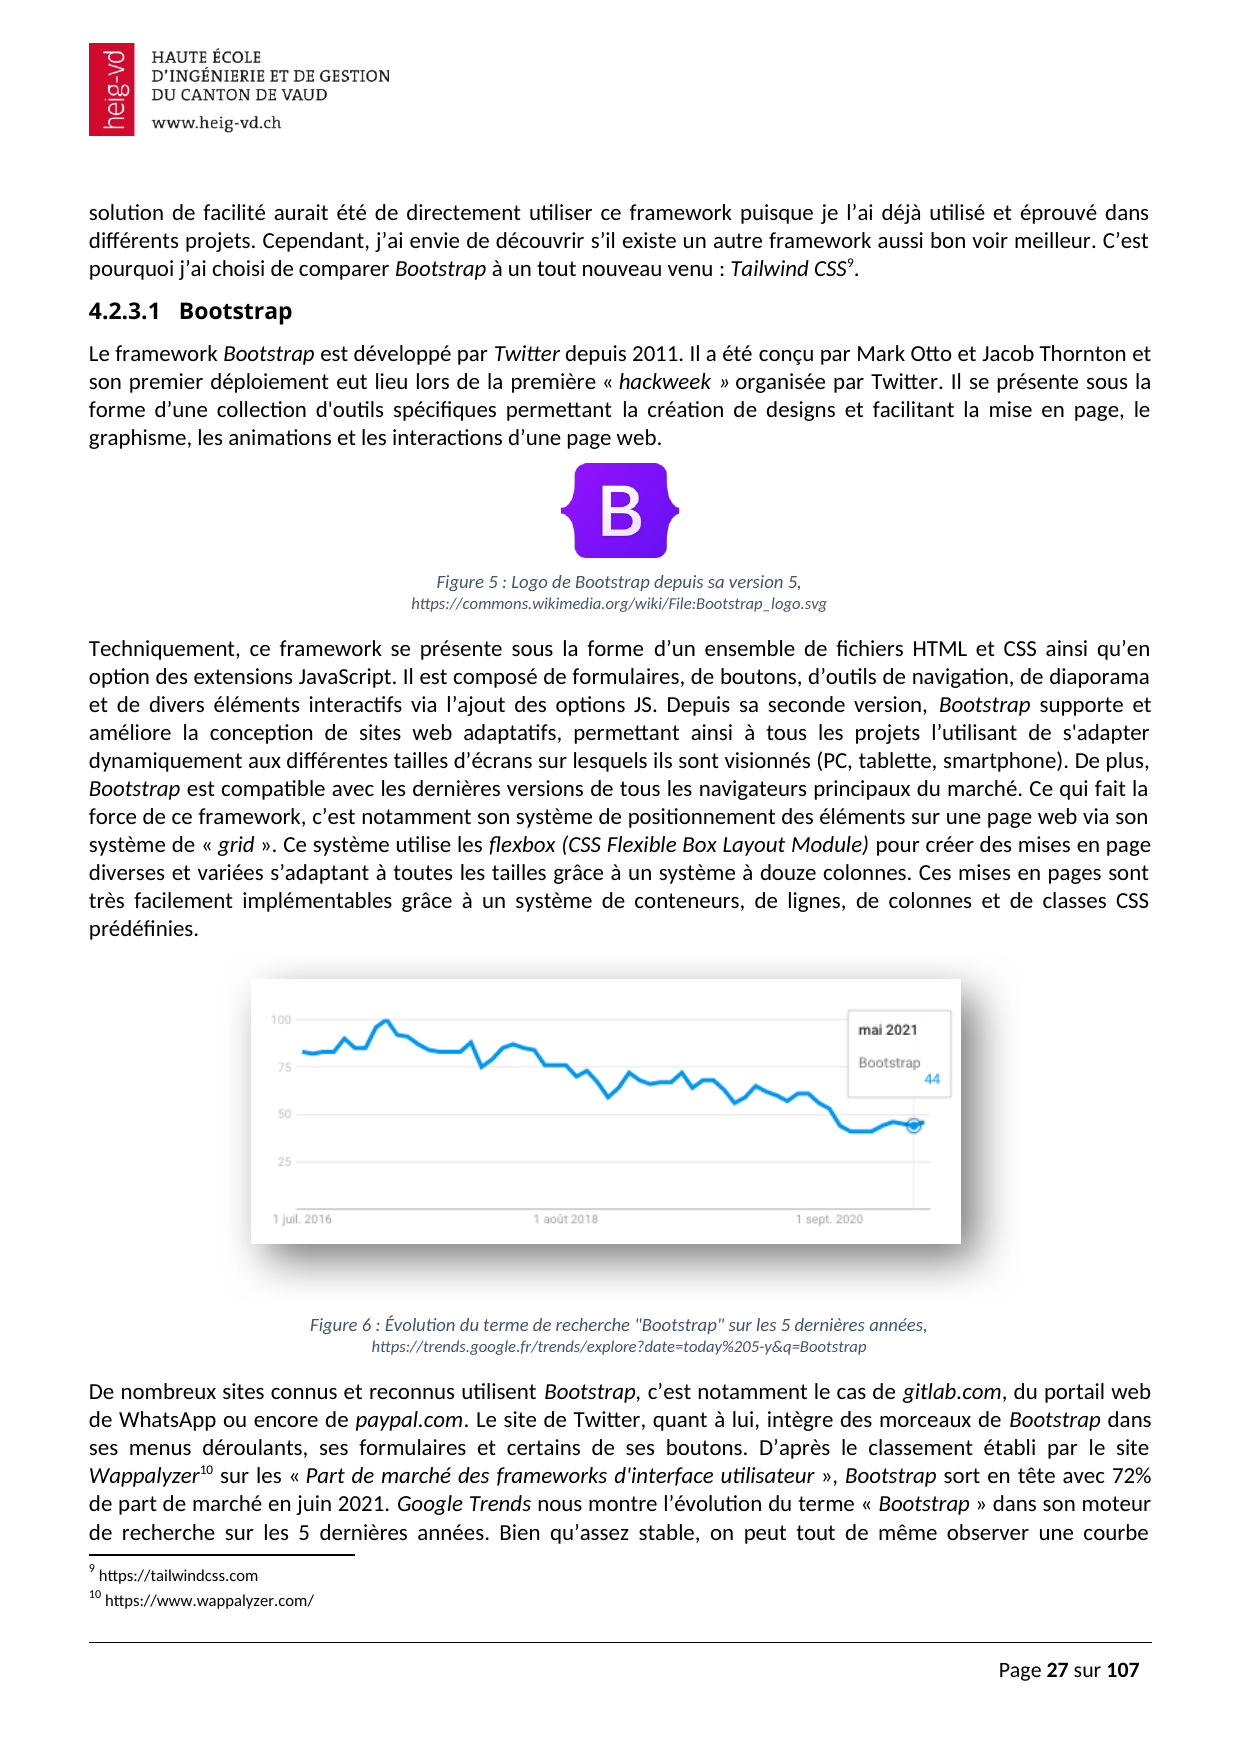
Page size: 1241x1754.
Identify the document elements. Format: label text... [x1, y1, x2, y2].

picture [251, 979, 961, 1244]
text Techniquement, ce framework se présente sous la forme d’un ensemble de fichiers HTML et CSS ainsi qu’en option des extensions JavaScript. Il est composé de formulaires, de boutons, d’outils de navigation, de diaporama et de divers éléments interactifs via l’ajout des options JS. Depuis sa seconde version, Bootstrap supporte et améliore la conception de sites web adaptatifs, permettant ainsi à tous les projets l’utilisant de s'adapter dynamiquement aux différentes tailles d’écrans sur lesquels ils sont visionnés (PC, tablette, smartphone). De plus, Bootstrap est compatible avec les dernières versions de tous les navigateurs principaux du marché. Ce qui fait la force de ce framework, c’est notamment son système de positionnement des éléments sur une page web via son système de « grid ». Ce système utilise les flexbox (CSS Flexible Box Layout Module) pour créer des mises en page diverses et variées s’adaptant à toutes les tailles grâce à un système à douze colonnes. Ces mises en pages sont très facilement implémentables grâce à un système de conteneurs, de lignes, de colonnes et de classes CSS prédéfinies. [89, 634, 1152, 942]
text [89, 198, 1152, 283]
text Figure 6 : Évolution du terme de recherche "Bootstrap" sur les 5 dernières années, https://trends.google.fr/trends/explore?date=today%205-y&q=Bootstrap [89, 1313, 1152, 1357]
picture [561, 463, 680, 558]
text Le framework Bootstrap est développé par Twitter depuis 2011. Il a été conçu par Mark Otto et Jacob Thornton et son premier déploiement eut lieu lors de la première « hackweek » organisée par Twitter. Il se présente sous la forme d’une collection d'outils spécifiques permettant la création de designs et facilitant la mise en page, le graphisme, les animations et les interactions d’une page web. [89, 339, 1152, 451]
text Figure 5 : Logo de Bootstrap depuis sa version 5, https://commons.wikimedia.org/wiki/File:Bootstrap_logo.svg [89, 570, 1152, 613]
picture [89, 43, 389, 136]
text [89, 1377, 1152, 1546]
subtitle Bootstrap [89, 295, 1152, 326]
